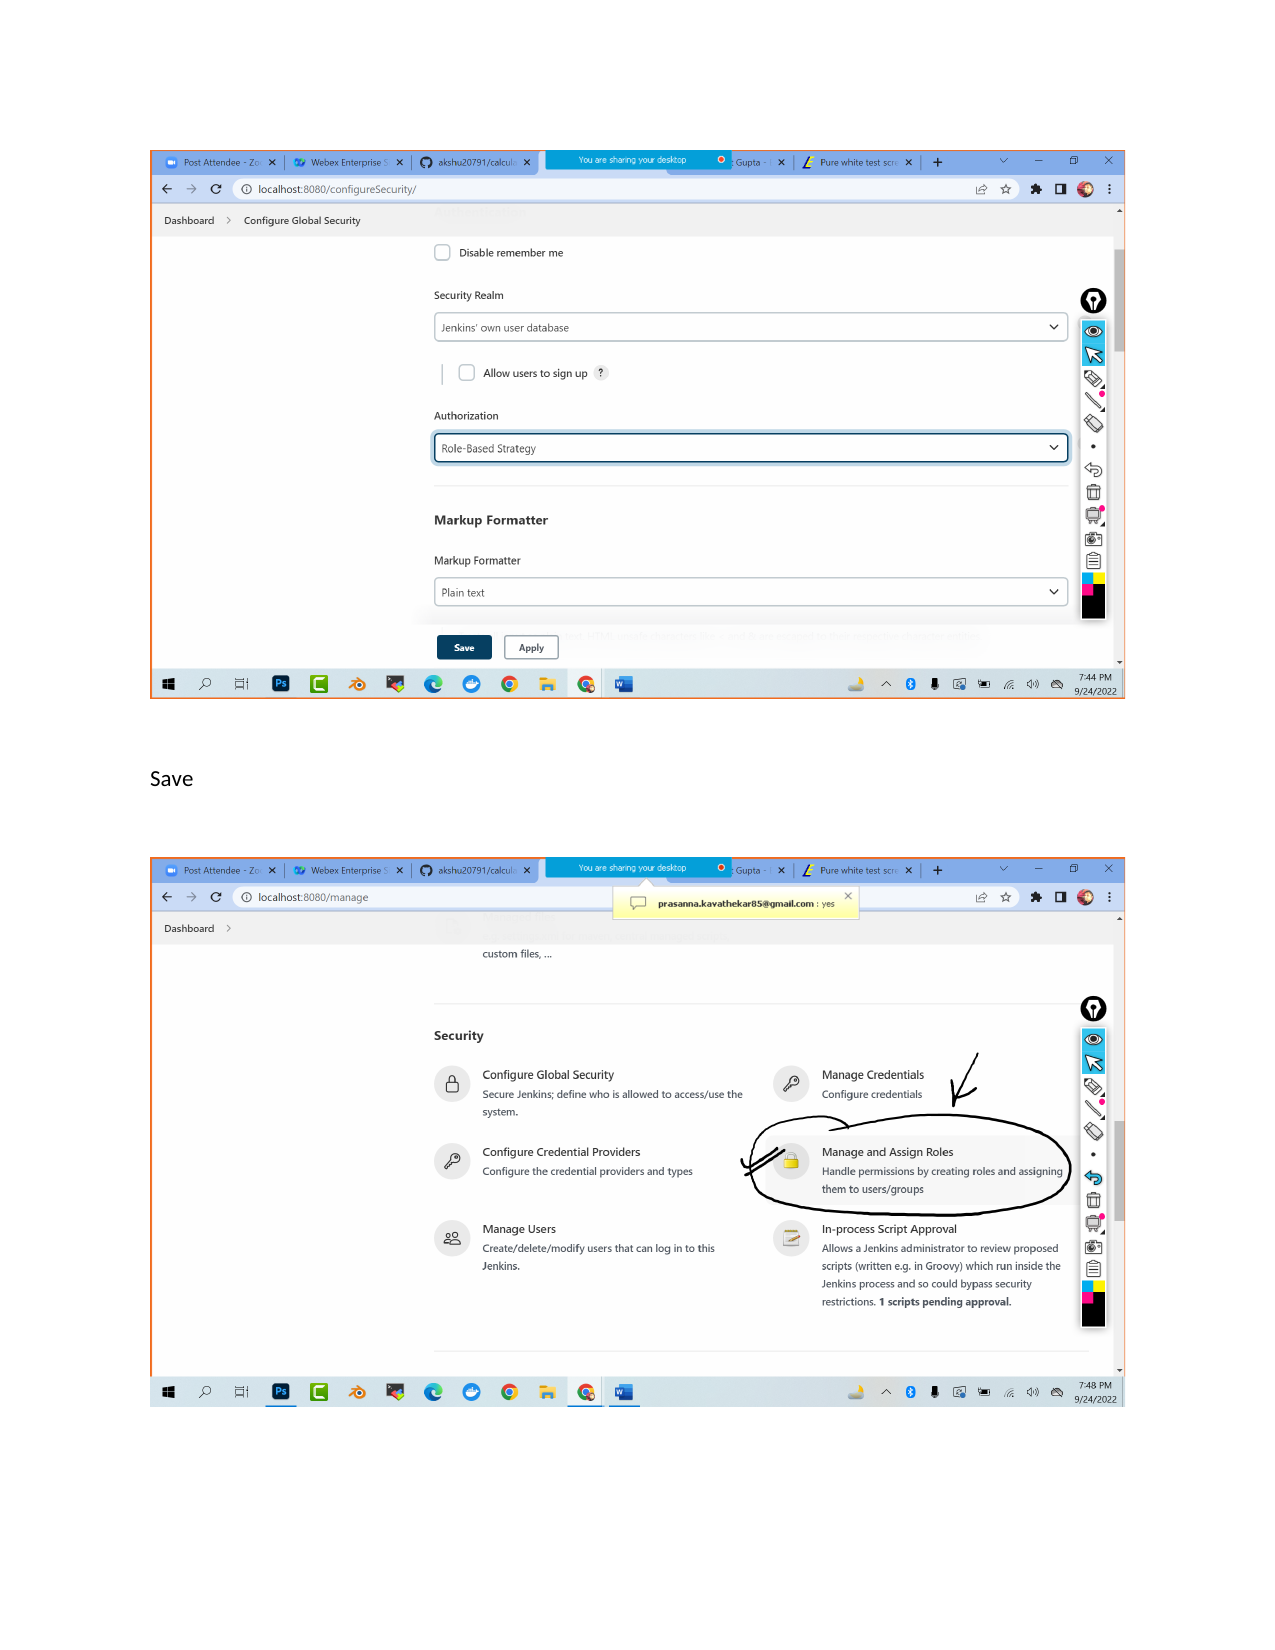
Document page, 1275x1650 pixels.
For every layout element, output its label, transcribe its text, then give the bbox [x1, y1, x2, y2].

text Save [150, 764, 1125, 792]
picture [150, 150, 1125, 699]
picture [150, 857, 1125, 1407]
